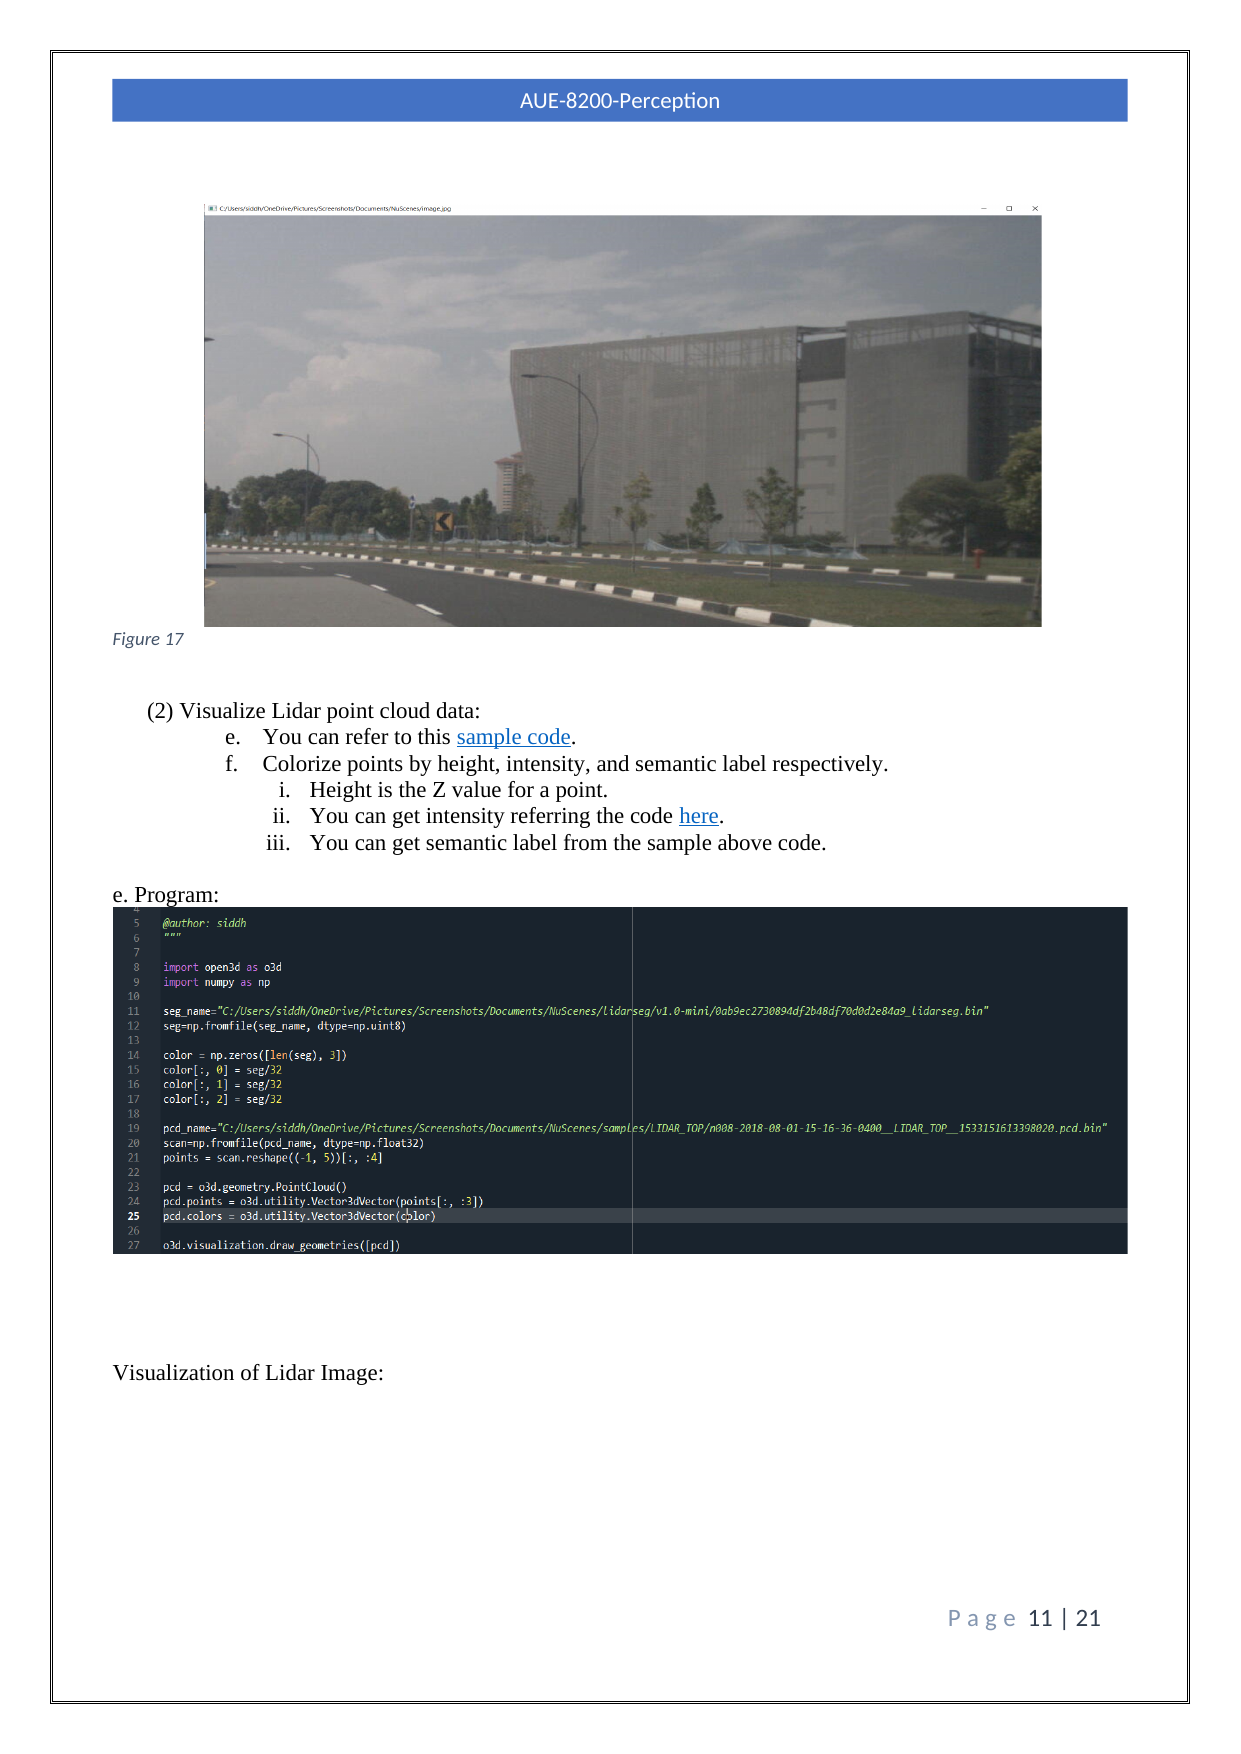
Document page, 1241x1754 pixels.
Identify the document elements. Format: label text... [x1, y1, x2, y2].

picture [204, 204, 1042, 627]
text e. Program: [112, 881, 1128, 907]
text Visualization of Lidar Image: [112, 1359, 1128, 1386]
list You can get semantic label from the sample above code. [291, 829, 1128, 855]
list Colorize points by height, intensity, and semantic label respectively. [225, 749, 1128, 776]
list Height is the Z value for a point. [291, 776, 1128, 802]
list You can refer to this sample code. [225, 723, 1128, 749]
list You can get intensity referring the code here. [291, 802, 1128, 829]
text Figure 17 [112, 627, 1128, 650]
picture [112, 907, 1128, 1254]
text (2) Visualize Lidar point cloud data: [112, 697, 1128, 723]
